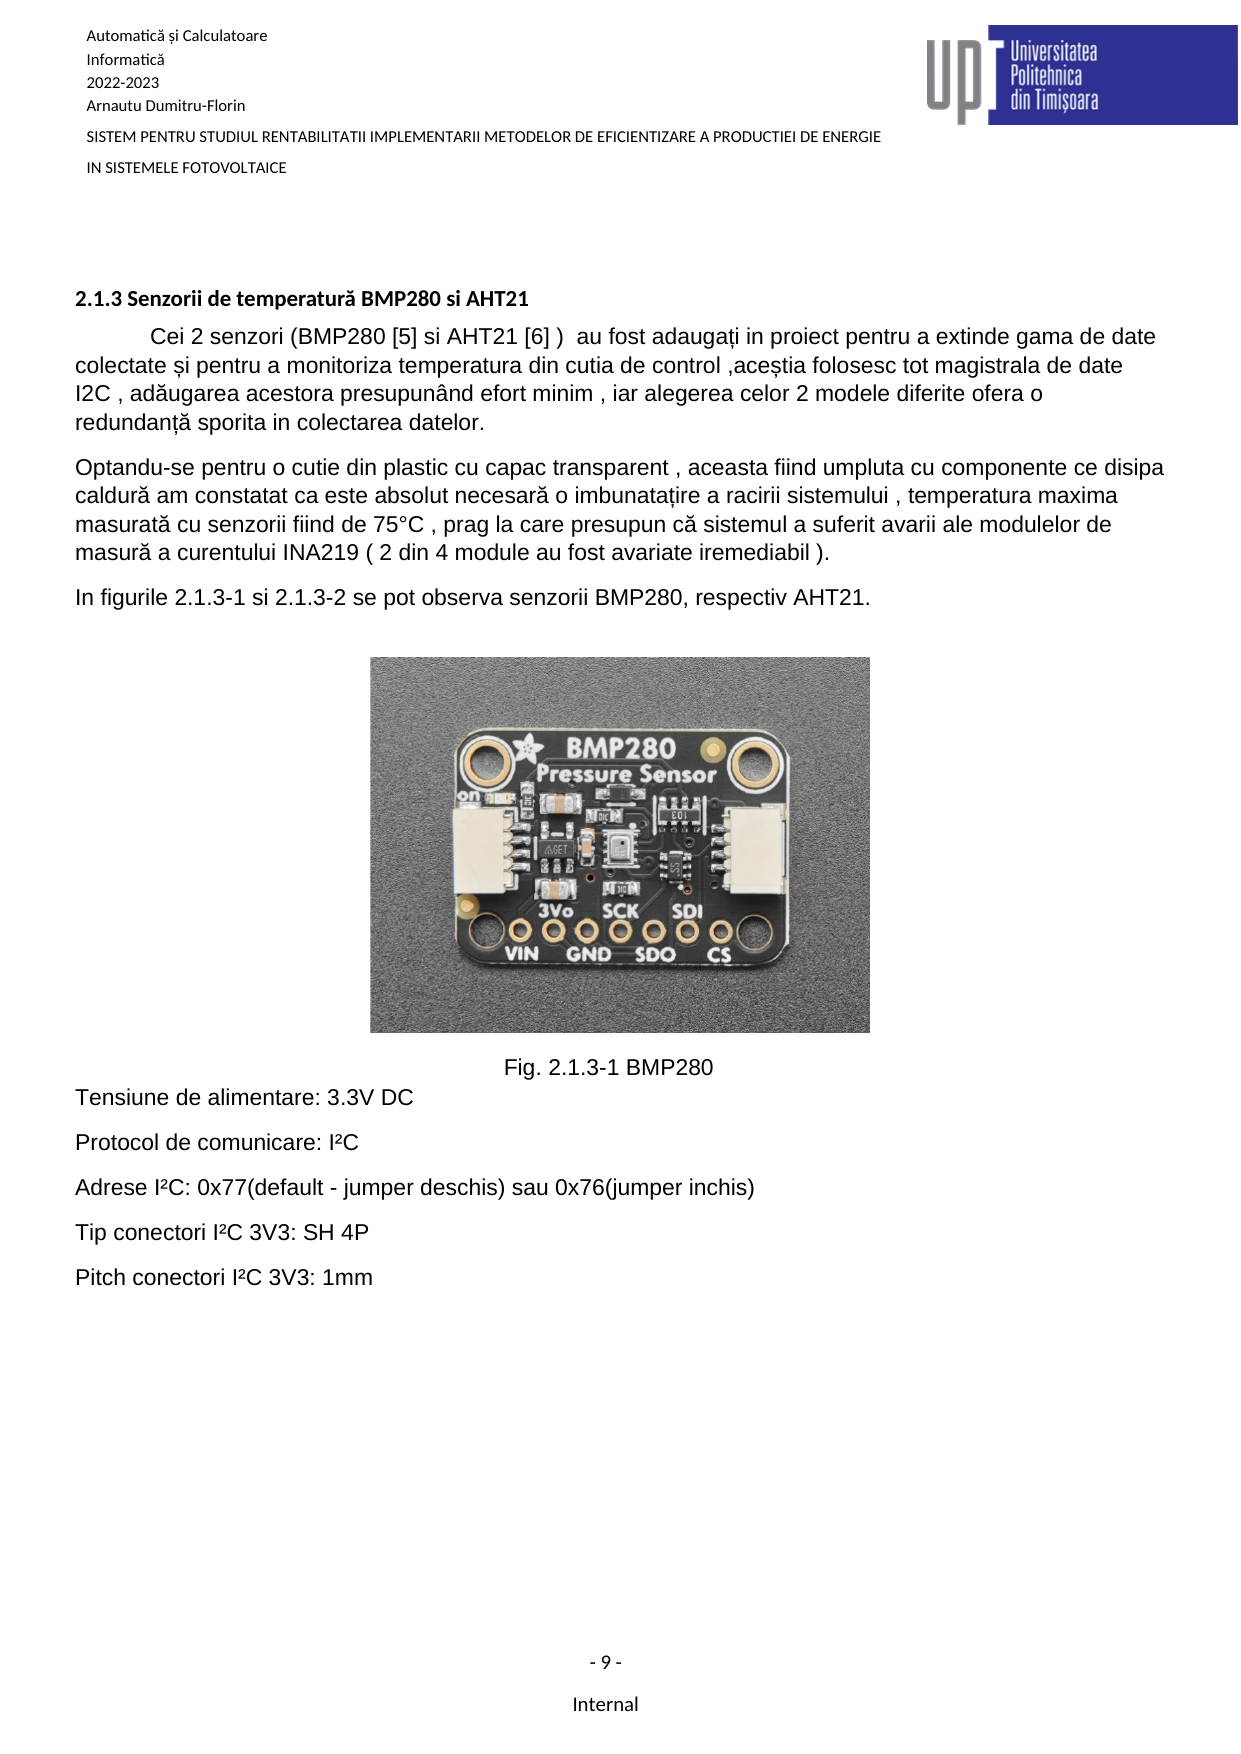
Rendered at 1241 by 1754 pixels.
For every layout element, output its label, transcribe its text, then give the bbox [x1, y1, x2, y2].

picture [927, 25, 1238, 125]
picture [370, 657, 870, 1033]
text Tip conectori I²C 3V3: SH 4P [75, 1219, 1165, 1246]
subtitle 2.1.3 Senzorii de temperatură BMP280 si AHT21 [75, 284, 1165, 312]
text In figurile 2.1.3-1 si 2.1.3-2 se pot observa senzorii BMP280, respectiv AHT21. [75, 584, 1165, 610]
text Optandu-se pentru o cutie din plastic cu capac transparent , aceasta fiind umpluta cu componente ce disipa caldură am constatat ca este absolut necesară o imbunatațire a racirii sistemului , temperatura maxima masurată cu senzorii fiind de 75°C , prag la care presupun că sistemul a suferit avarii ale modulelor de masură a curentului INA219 ( 2 din 4 module au fost avariate iremediabil ). [75, 454, 1165, 565]
text Adrese I²C: 0x77(default - jumper deschis) sau 0x76(jumper inchis) [75, 1174, 1165, 1200]
text Tensiune de alimentare: 3.3V DC [75, 1084, 1165, 1110]
text Protocol de comunicare: I²C [75, 1129, 1165, 1155]
text Cei 2 senzori (BMP280 [5] si AHT21 [6] ) au fost adaugați in proiect pentru a extinde gama de date colectate și pentru a monitoriza temperatura din cutia de control ,aceștia folosesc tot magistrala de date I2C , adăugarea acestora presupunând efort minim , iar alegerea celor 2 modele diferite ofera o redundanță sporita in colectarea datelor. [75, 323, 1165, 435]
text Pitch conectori I²C 3V3: 1mm [75, 1264, 1165, 1291]
